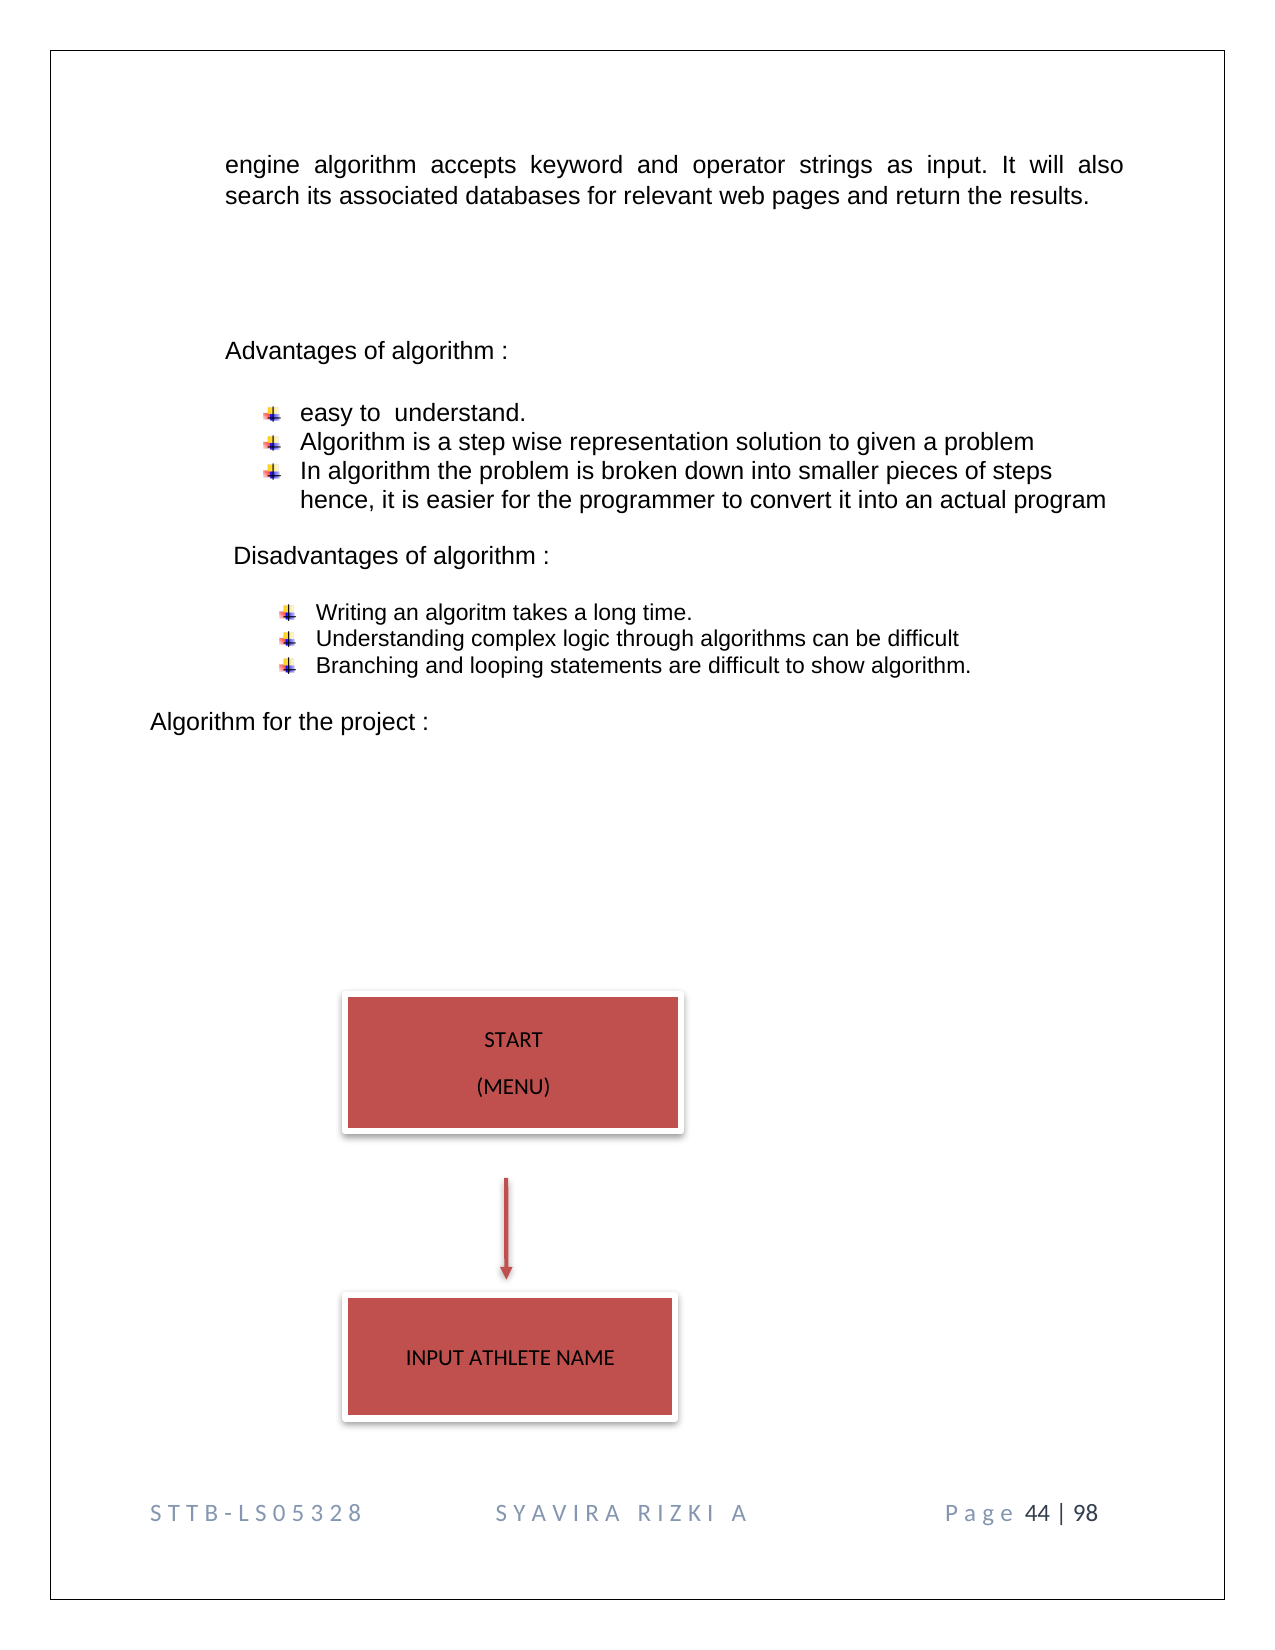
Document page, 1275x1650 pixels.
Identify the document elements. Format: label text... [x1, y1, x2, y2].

list In algorithm the problem is broken down into smaller pieces of steps hence, it is easier for the programmer to convert it into an actual program [262, 456, 1125, 513]
text Disadvantages of algorithm : [150, 541, 1125, 570]
list Branching and looping statements are difficult to show algorithm. [278, 652, 1125, 678]
picture [263, 405, 281, 422]
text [225, 150, 1125, 210]
list easy to understand. [262, 398, 1125, 427]
picture [263, 434, 281, 451]
text Advantages of algorithm : [225, 336, 1125, 365]
list Writing an algoritm takes a long time. [278, 599, 1125, 625]
list Algorithm is a step wise representation solution to given a problem [262, 427, 1125, 456]
picture [263, 462, 281, 480]
picture [279, 630, 296, 647]
picture [279, 656, 296, 674]
picture [279, 603, 296, 621]
list Understanding complex logic through algorithms can be difficult [278, 625, 1125, 652]
text Algorithm for the project : [150, 707, 1125, 735]
